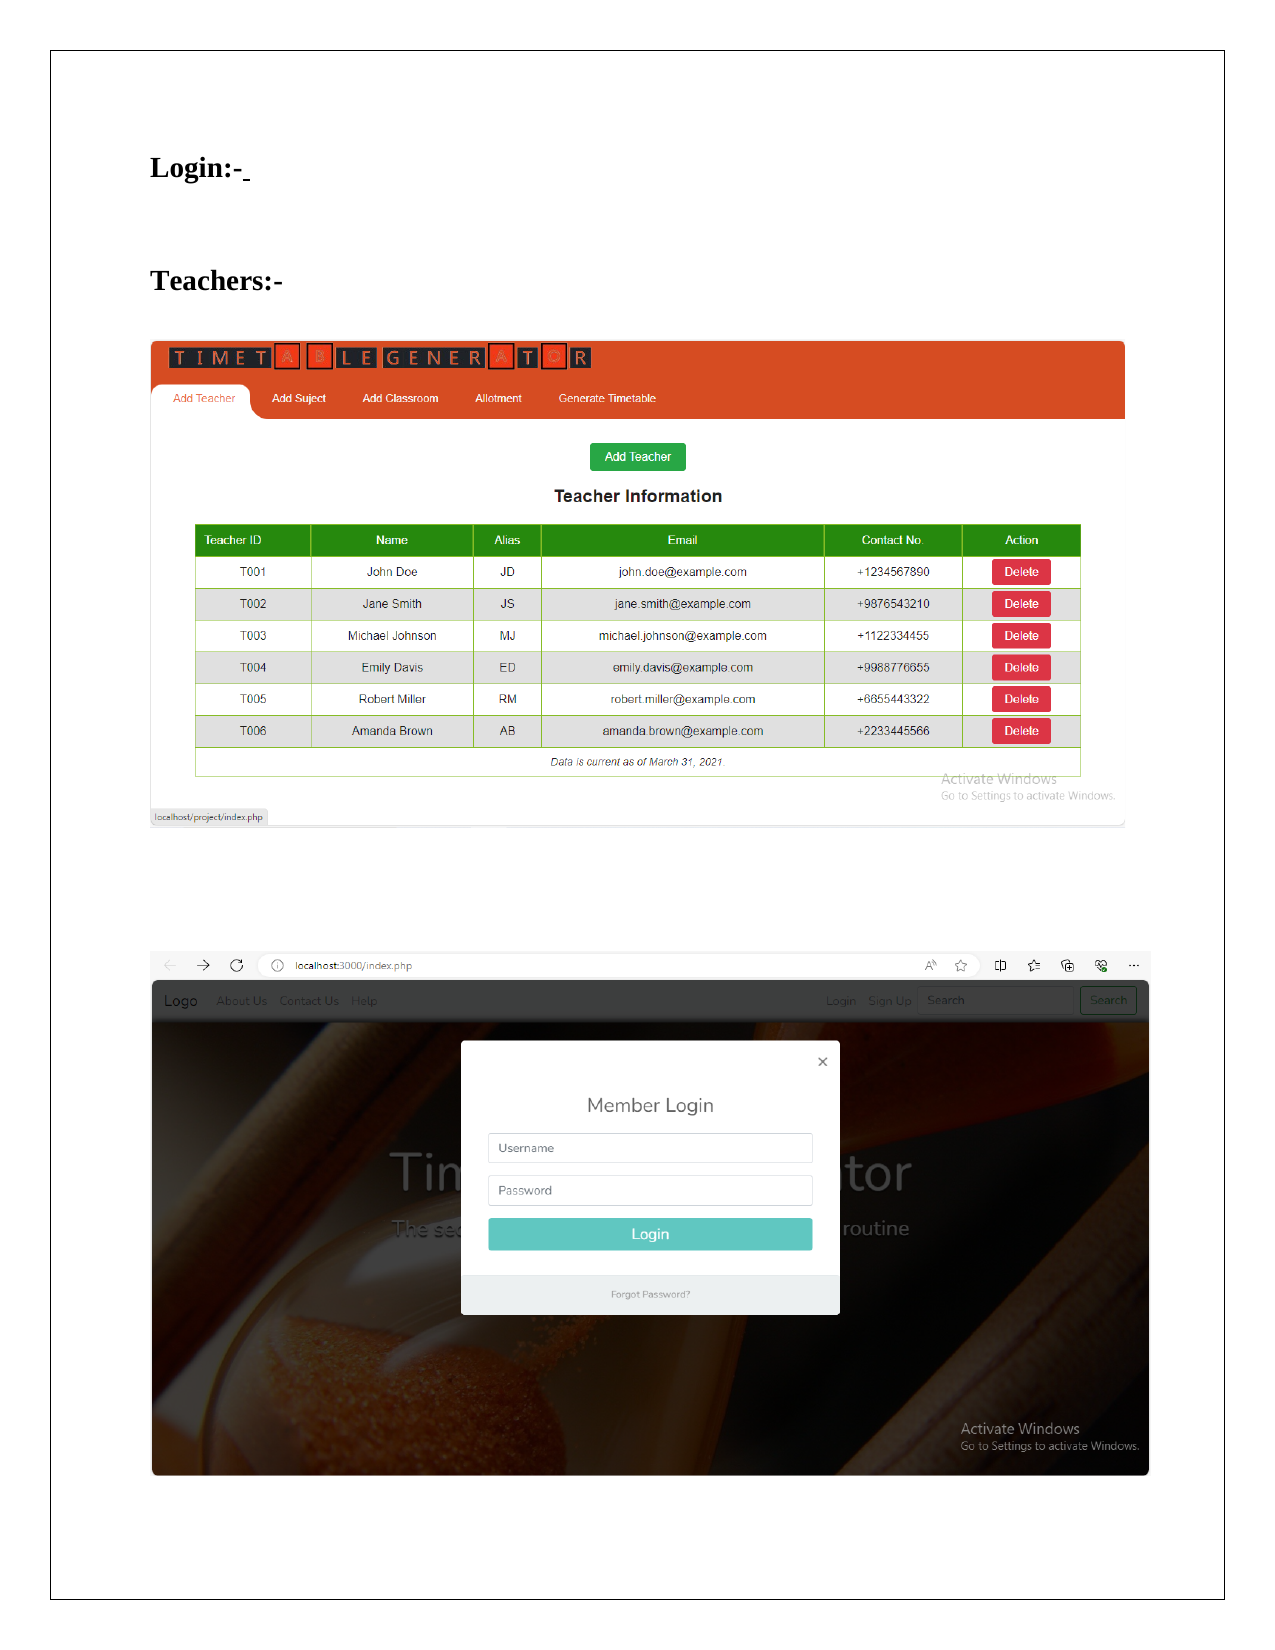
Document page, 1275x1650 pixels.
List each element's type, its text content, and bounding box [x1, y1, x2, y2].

text Login:- [150, 150, 1125, 183]
picture [150, 339, 1125, 828]
text Teachers:- [150, 263, 1125, 339]
picture [150, 951, 1151, 1476]
